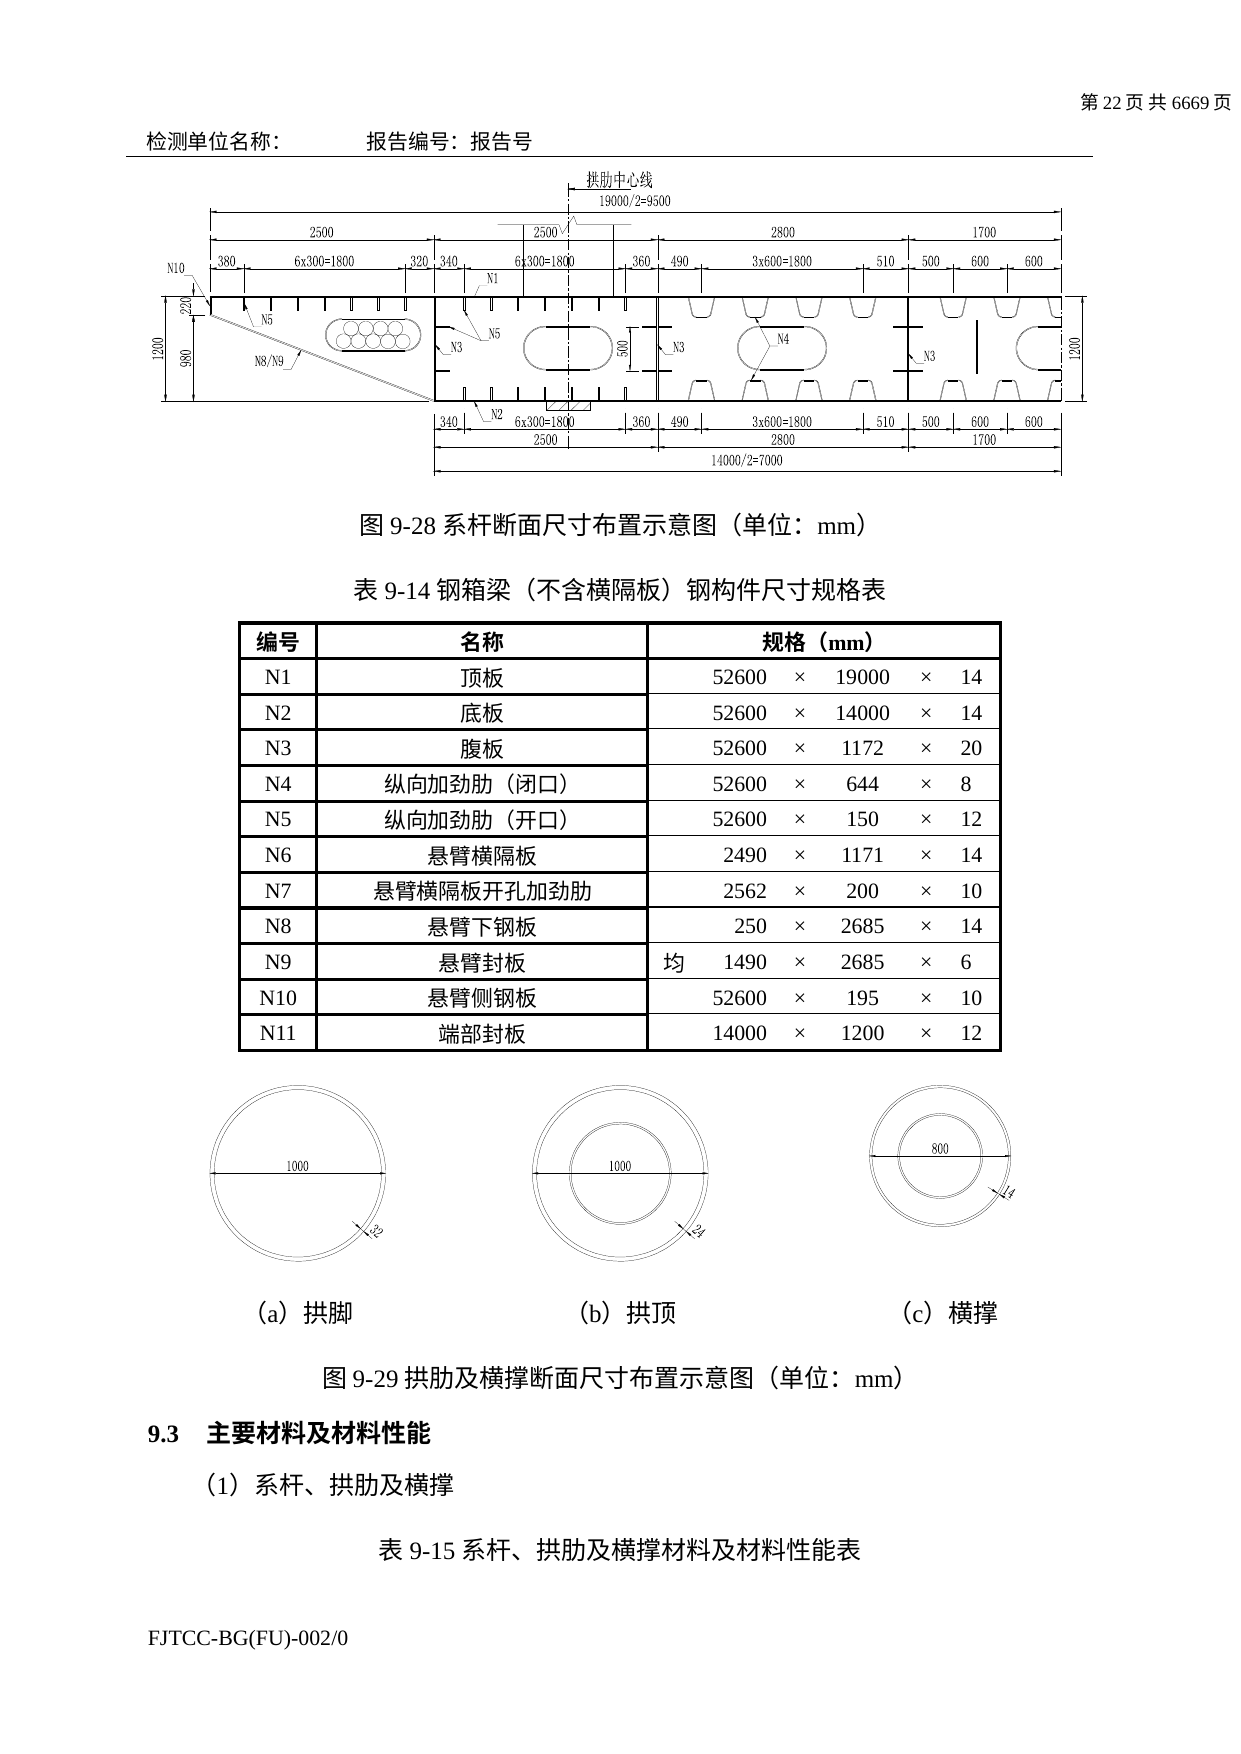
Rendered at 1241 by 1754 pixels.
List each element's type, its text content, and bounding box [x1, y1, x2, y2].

table_header 编号 [241, 625, 315, 657]
table_cell N9 [241, 945, 315, 978]
table_cell N3 [241, 731, 315, 764]
table_cell N4 [241, 767, 315, 799]
table_cell 14 [949, 694, 999, 728]
table_header [781, 1085, 1104, 1279]
table_cell × [903, 660, 949, 693]
table_cell 52600 [700, 765, 778, 799]
table_cell 悬臂封板 [318, 945, 646, 978]
table_cell （a）拱脚 [136, 1280, 459, 1344]
table_cell 14000 [822, 694, 903, 728]
table_cell 52600 [700, 729, 778, 764]
table_cell [649, 694, 700, 728]
table_cell N1 [241, 660, 315, 693]
table_cell 纵向加劲肋（开口） [318, 803, 646, 835]
table_cell 52600 [700, 979, 778, 1013]
table_cell 1200 [822, 1014, 903, 1049]
table_cell 6 [949, 943, 999, 978]
table_cell × [778, 660, 822, 693]
table_cell 端部封板 [318, 1016, 646, 1049]
table_cell × [903, 694, 949, 728]
table_cell 顶板 [318, 660, 646, 693]
table_cell 14 [949, 908, 999, 942]
table_cell × [903, 801, 949, 835]
table_header [136, 1085, 459, 1279]
table_cell [649, 872, 700, 906]
table_cell 悬臂下钢板 [318, 910, 646, 942]
table_cell 2685 [822, 908, 903, 942]
table_cell 腹板 [318, 731, 646, 764]
table_cell × [903, 943, 949, 978]
table_cell × [778, 979, 822, 1013]
table_cell 52600 [700, 660, 778, 693]
table_cell 12 [949, 1014, 999, 1049]
table_cell [649, 660, 700, 693]
table_cell 52600 [700, 801, 778, 835]
table_cell 52600 [700, 694, 778, 728]
table_cell N11 [241, 1016, 315, 1049]
table_cell N5 [241, 803, 315, 835]
table_cell 纵向加劲肋（闭口） [318, 767, 646, 799]
table_cell N8 [241, 910, 315, 942]
table_cell 2685 [822, 943, 903, 978]
table_cell × [903, 979, 949, 1013]
table_cell × [778, 943, 822, 978]
table_cell 底板 [318, 696, 646, 728]
table_cell × [903, 1014, 949, 1049]
table_cell N7 [241, 874, 315, 906]
table_cell 12 [949, 801, 999, 835]
table_cell 2562 [700, 872, 778, 906]
table_cell 644 [822, 765, 903, 799]
table_cell [649, 908, 700, 942]
table_cell 200 [822, 872, 903, 906]
table_cell × [778, 836, 822, 871]
table_cell 悬臂横隔板 [318, 838, 646, 871]
text （1）系杆、拱肋及横撑 [191, 1451, 1093, 1516]
table_cell 1171 [822, 836, 903, 871]
table_header 名称 [318, 625, 646, 657]
table_cell 10 [949, 979, 999, 1013]
table_cell [649, 836, 700, 871]
table_cell 悬臂侧钢板 [318, 981, 646, 1013]
table_cell 悬臂横隔板开孔加劲肋 [318, 874, 646, 906]
table_cell 19000 [822, 660, 903, 693]
table_cell N2 [241, 696, 315, 728]
table_cell [649, 729, 700, 764]
table_cell （b）拱顶 [459, 1280, 781, 1344]
table_cell （c）横撑 [781, 1280, 1104, 1344]
table_cell 20 [949, 729, 999, 764]
table_cell × [778, 1014, 822, 1049]
table_cell N10 [241, 981, 315, 1013]
subtitle 主要材料及材料性能 [148, 1409, 1093, 1451]
table_header 规格（mm） [649, 625, 999, 657]
table_cell × [778, 801, 822, 835]
table_cell 14000 [700, 1014, 778, 1049]
table_cell × [778, 765, 822, 799]
table_cell 8 [949, 765, 999, 799]
table_cell × [903, 872, 949, 906]
table_cell 14 [949, 660, 999, 693]
table_cell 250 [700, 908, 778, 942]
table_cell 1490 [700, 943, 778, 978]
table_cell [649, 765, 700, 799]
table_cell 14 [949, 836, 999, 871]
table_cell × [903, 908, 949, 942]
table_cell 10 [949, 872, 999, 906]
table_cell × [778, 908, 822, 942]
table_cell × [903, 729, 949, 764]
table_cell × [778, 872, 822, 906]
table_cell × [778, 694, 822, 728]
table_cell × [903, 765, 949, 799]
table_cell N6 [241, 838, 315, 871]
table_cell × [778, 729, 822, 764]
table_cell [649, 1014, 700, 1049]
table_cell 均 [649, 943, 700, 978]
table_cell 2490 [700, 836, 778, 871]
table_cell [649, 979, 700, 1013]
table_header [459, 1085, 781, 1279]
table_cell [649, 801, 700, 835]
table_cell × [903, 836, 949, 871]
table_cell 1172 [822, 729, 903, 764]
table_cell 150 [822, 801, 903, 835]
table_cell 195 [822, 979, 903, 1013]
